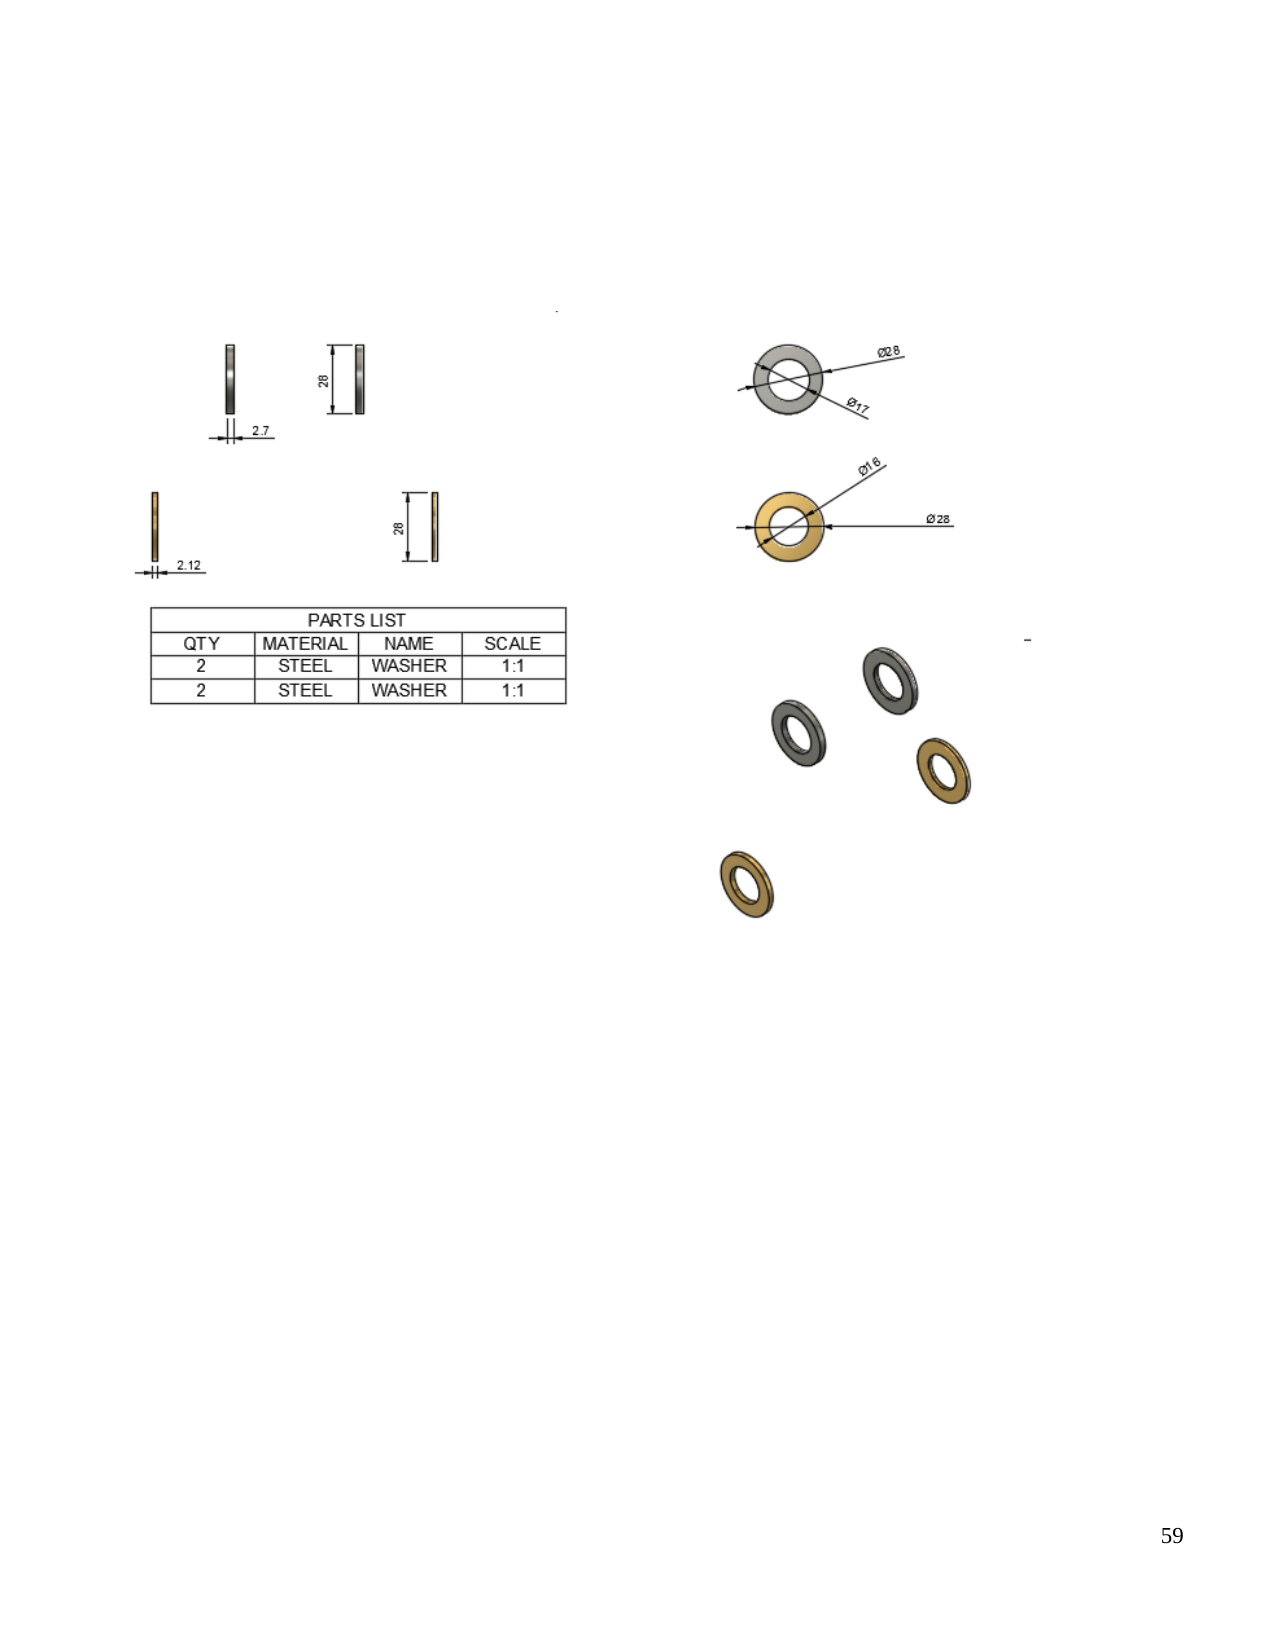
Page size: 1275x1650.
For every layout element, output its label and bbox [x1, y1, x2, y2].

picture [91, 311, 1032, 936]
